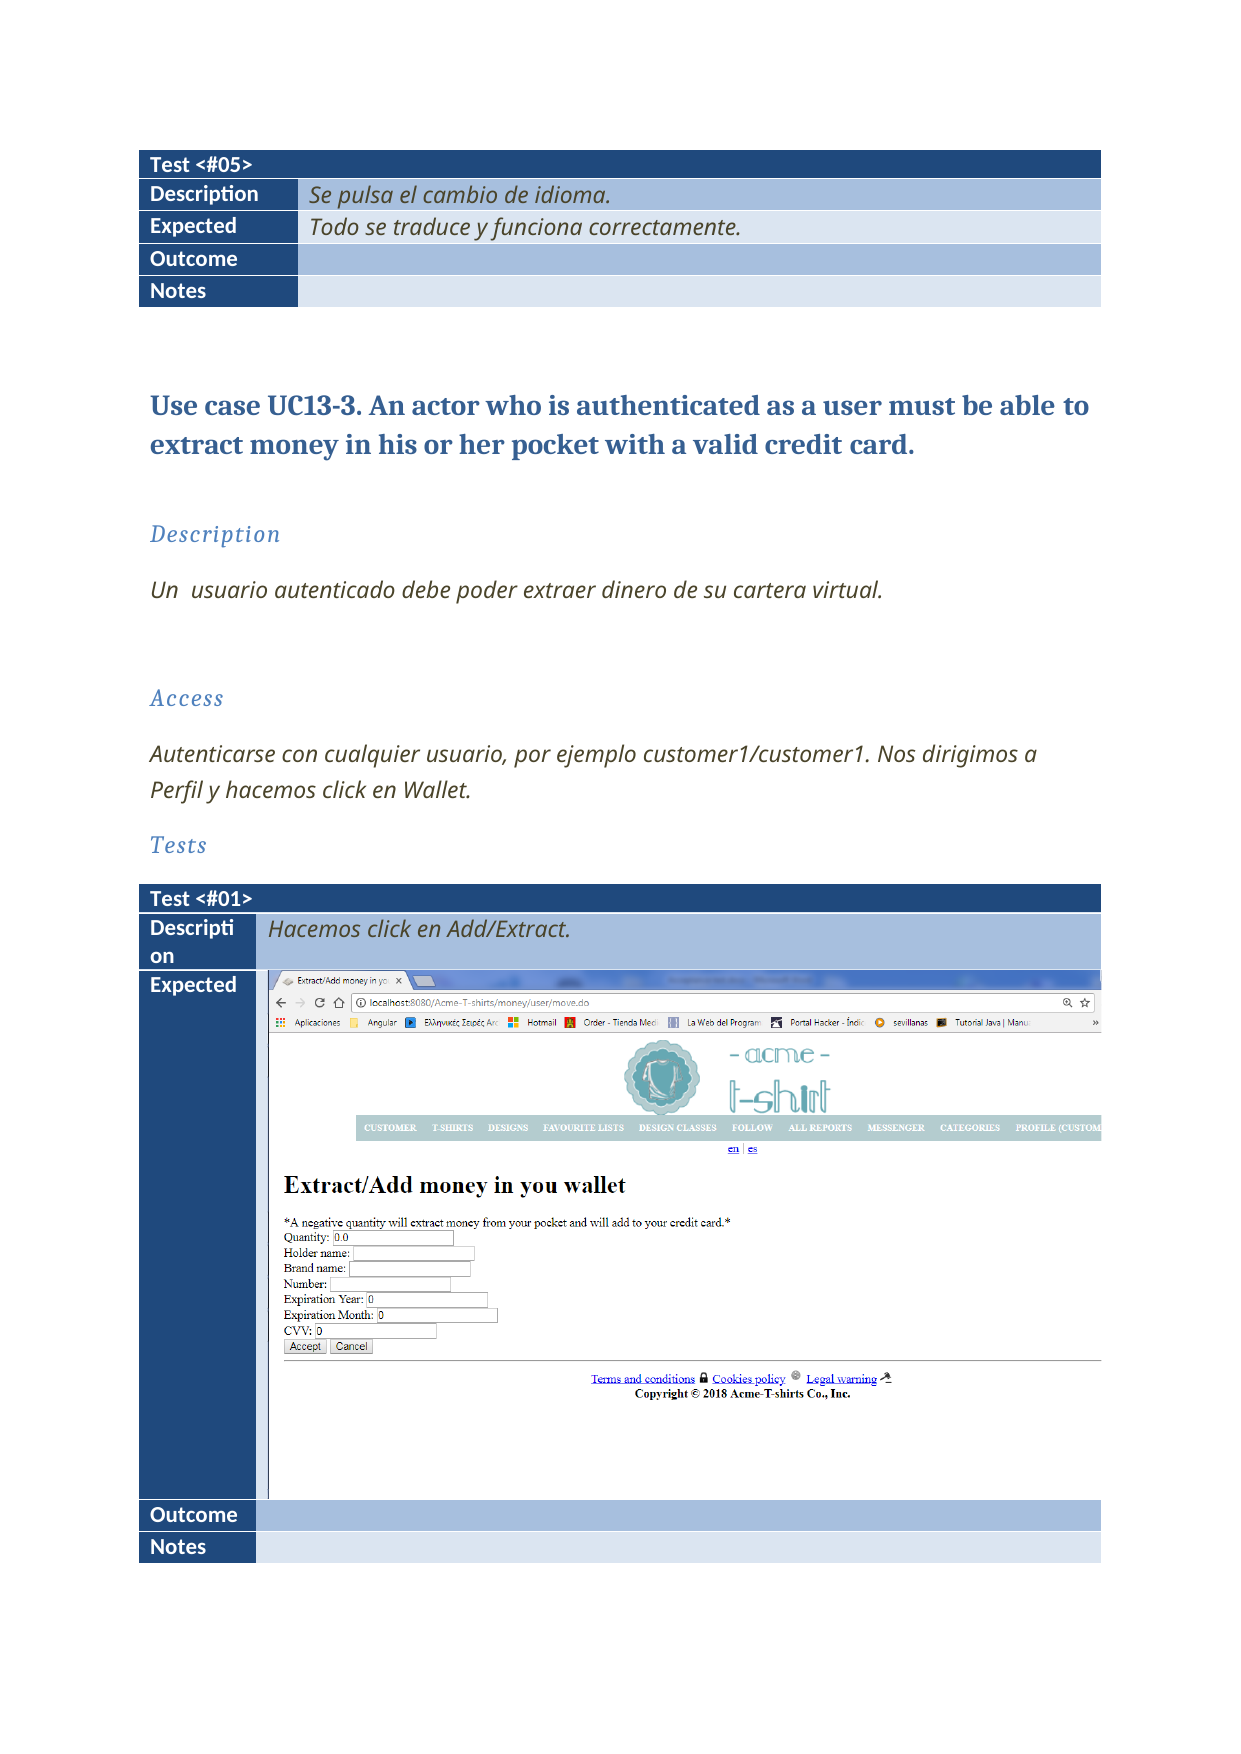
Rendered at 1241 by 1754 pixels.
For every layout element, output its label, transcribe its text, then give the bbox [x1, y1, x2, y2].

table_cell Todo se traduce y funciona correctamente. [298, 211, 1101, 243]
table_cell Expected [139, 971, 256, 1499]
table_cell Description [139, 179, 298, 210]
subtitle Description [150, 520, 1090, 549]
table_cell [256, 1532, 1101, 1563]
table_cell [298, 276, 1101, 307]
table_header Test <#01> [139, 884, 1101, 912]
table_cell Description [139, 914, 256, 969]
picture [267, 970, 1102, 1499]
table_cell Se pulsa el cambio de idioma. [298, 179, 1101, 210]
subtitle Use case UC13-3. An actor who is authenticated as a user must be able to extract money in his or her pocket with a valid credit card. [150, 389, 1090, 461]
table_header Test <#05> [139, 150, 1101, 178]
subtitle Tests [150, 831, 1090, 859]
table_cell Outcome [139, 1500, 256, 1531]
table_cell [298, 244, 1101, 275]
subtitle Un usuario autenticado debe poder extraer dinero de su cartera virtual. [150, 574, 1090, 605]
table_cell Notes [139, 1532, 256, 1563]
table_cell Expected [139, 211, 298, 243]
table_cell Notes [139, 276, 298, 307]
text Autenticarse con cualquier usuario, por ejemplo customer1/customer1. Nos dirigimos a Perfil y hacemos click en Wallet. [150, 738, 1090, 805]
table_cell Hacemos click en Add/Extract. [256, 914, 1101, 969]
table_cell Outcome [139, 244, 298, 275]
subtitle Access [150, 684, 1090, 713]
table_cell [256, 971, 267, 1499]
table_cell [256, 1500, 1101, 1531]
